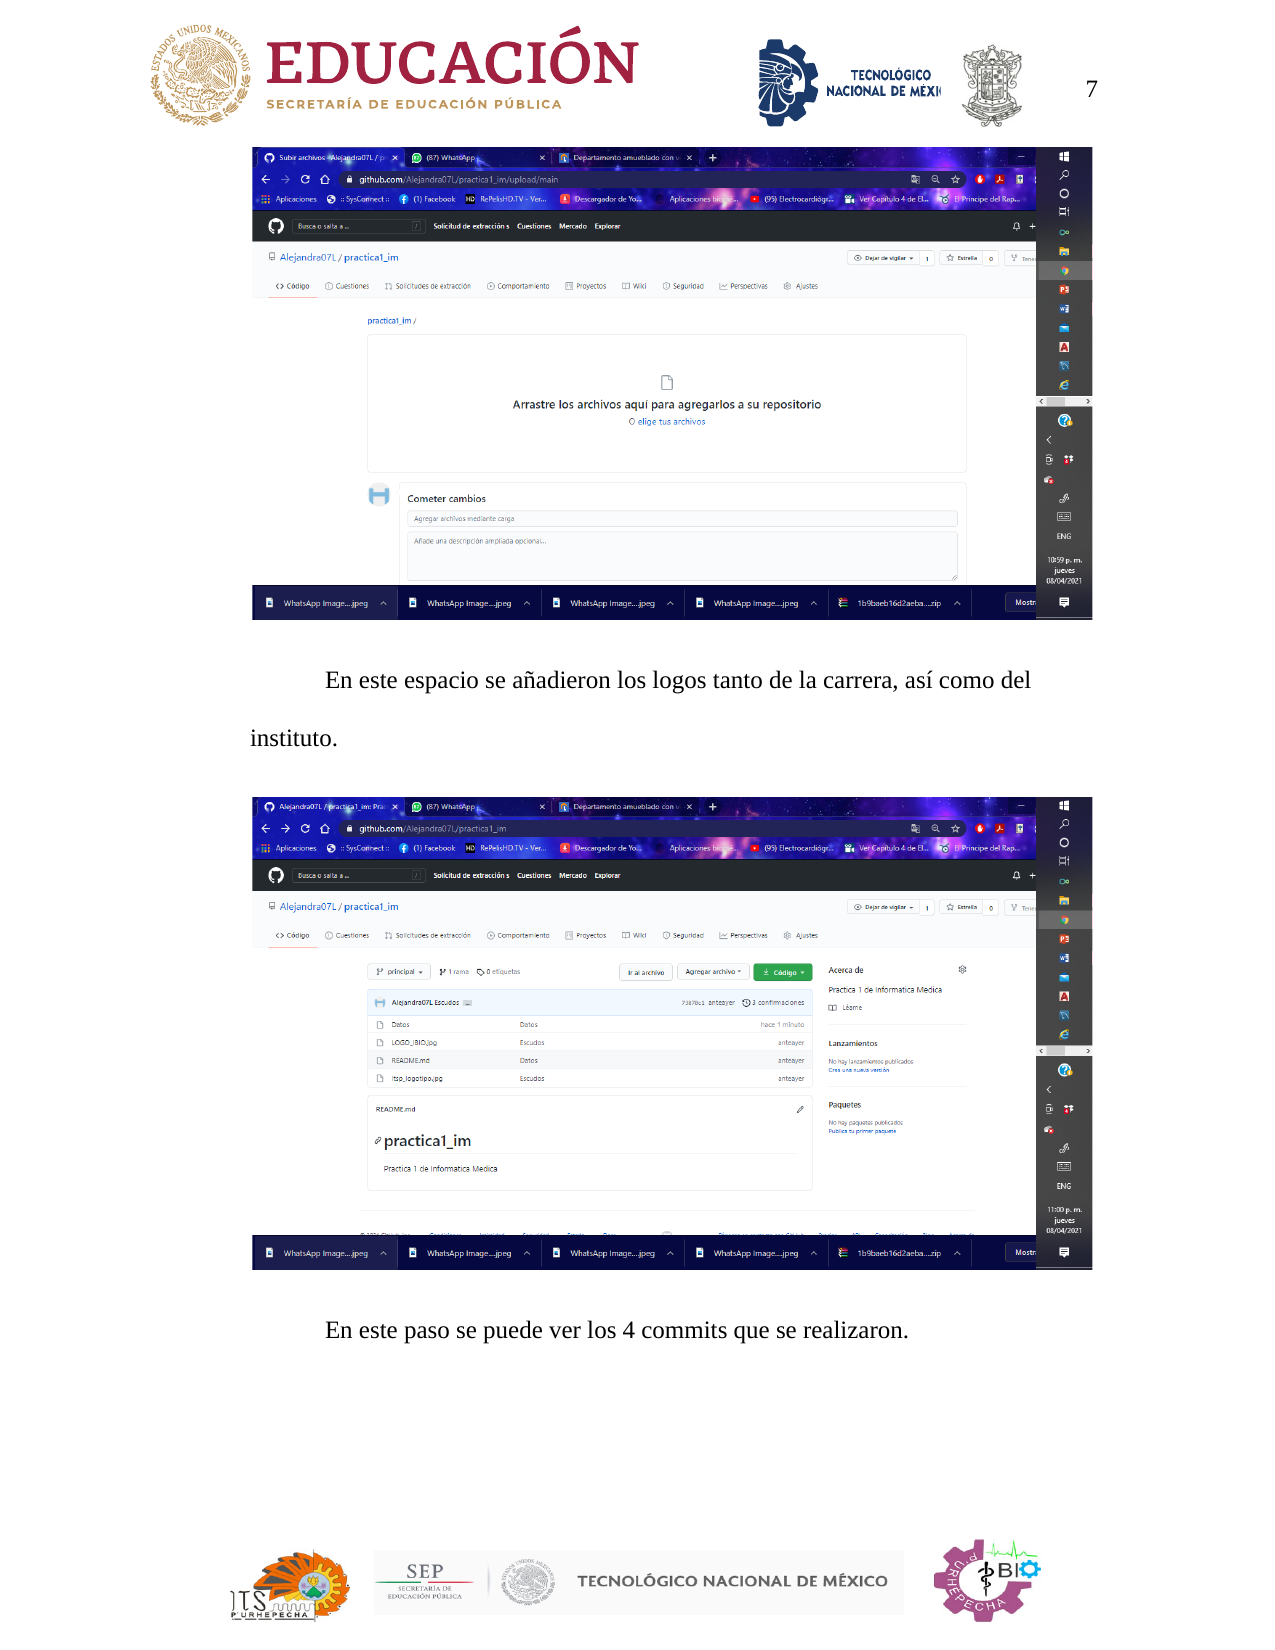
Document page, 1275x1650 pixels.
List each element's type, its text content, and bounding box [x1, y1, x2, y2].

text En este paso se puede ver los 4 commits que se realizaron. [250, 1315, 1098, 1344]
picture [230, 1549, 350, 1622]
picture [940, 42, 1044, 128]
picture [928, 1534, 1045, 1626]
picture [252, 797, 1093, 1270]
picture [252, 147, 1093, 620]
text En este espacio se añadieron los logos tanto de la carrera, así como del instituto. [250, 665, 1098, 752]
picture [373, 1550, 904, 1615]
